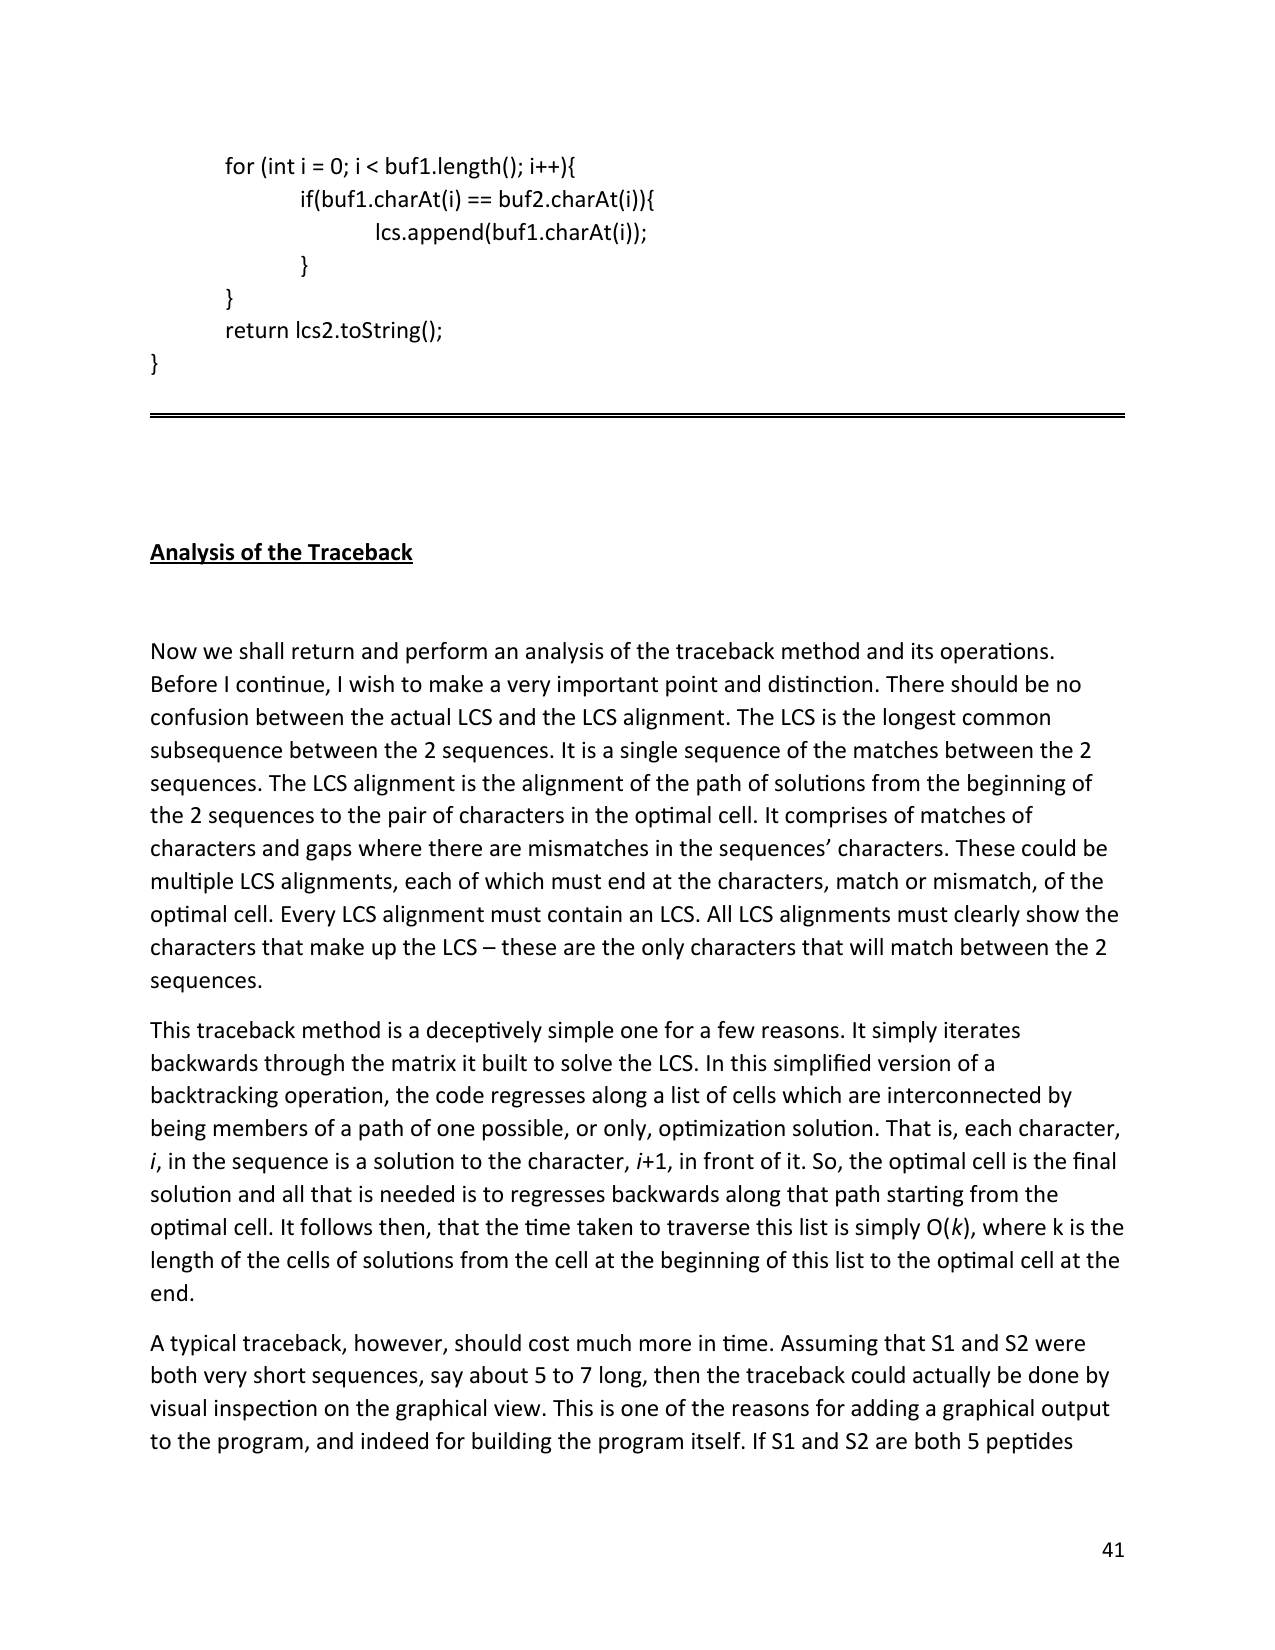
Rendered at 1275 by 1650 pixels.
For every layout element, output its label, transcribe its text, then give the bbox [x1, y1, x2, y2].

text return lcs2.toString(); [150, 314, 1125, 345]
text if(buf1.charAt(i) == buf2.charAt(i)){ [225, 183, 1125, 213]
text Now we shall return and perform an analysis of the traceback method and its operations. Before I continue, I wish to make a very important point and distinction. There should be no confusion between the actual LCS and the LCS alignment. The LCS is the longest common subsequence between the 2 sequences. It is a single sequence of the matches between the 2 sequences. The LCS alignment is the alignment of the path of solutions from the beginning of the 2 sequences to the pair of characters in the optimal cell. It comprises of matches of characters and gaps where there are mismatches in the sequences’ characters. These could be multiple LCS alignments, each of which must end at the characters, match or mismatch, of the optimal cell. Every LCS alignment must contain an LCS. All LCS alignments must clearly show the characters that make up the LCS – these are the only characters that will match between the 2 sequences. [150, 635, 1125, 995]
text } [225, 249, 1125, 279]
text This traceback method is a deceptively simple one for a few reasons. It simply iterates backwards through the matrix it built to solve the LCS. In this simplified version of a backtracking operation, the code regresses along a list of cells which are interconnected by being members of a path of one possible, or only, optimization solution. That is, each character, i, in the sequence is a solution to the character, i+1, in front of it. So, the optimal cell is the final solution and all that is needed is to regresses backwards along that path starting from the optimal cell. It follows then, that the time taken to traverse this list is simply O(k), where k is the length of the cells of solutions from the cell at the beginning of this list to the optimal cell at the end. [150, 1014, 1125, 1308]
text } [150, 282, 1125, 312]
text for (int i = 0; i < buf1.length(); i++){ [150, 150, 1125, 181]
text } [150, 347, 1125, 378]
text Analysis of the Traceback [150, 536, 1125, 566]
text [150, 1327, 1125, 1456]
text lcs.append(buf1.charAt(i)); [300, 216, 1125, 246]
